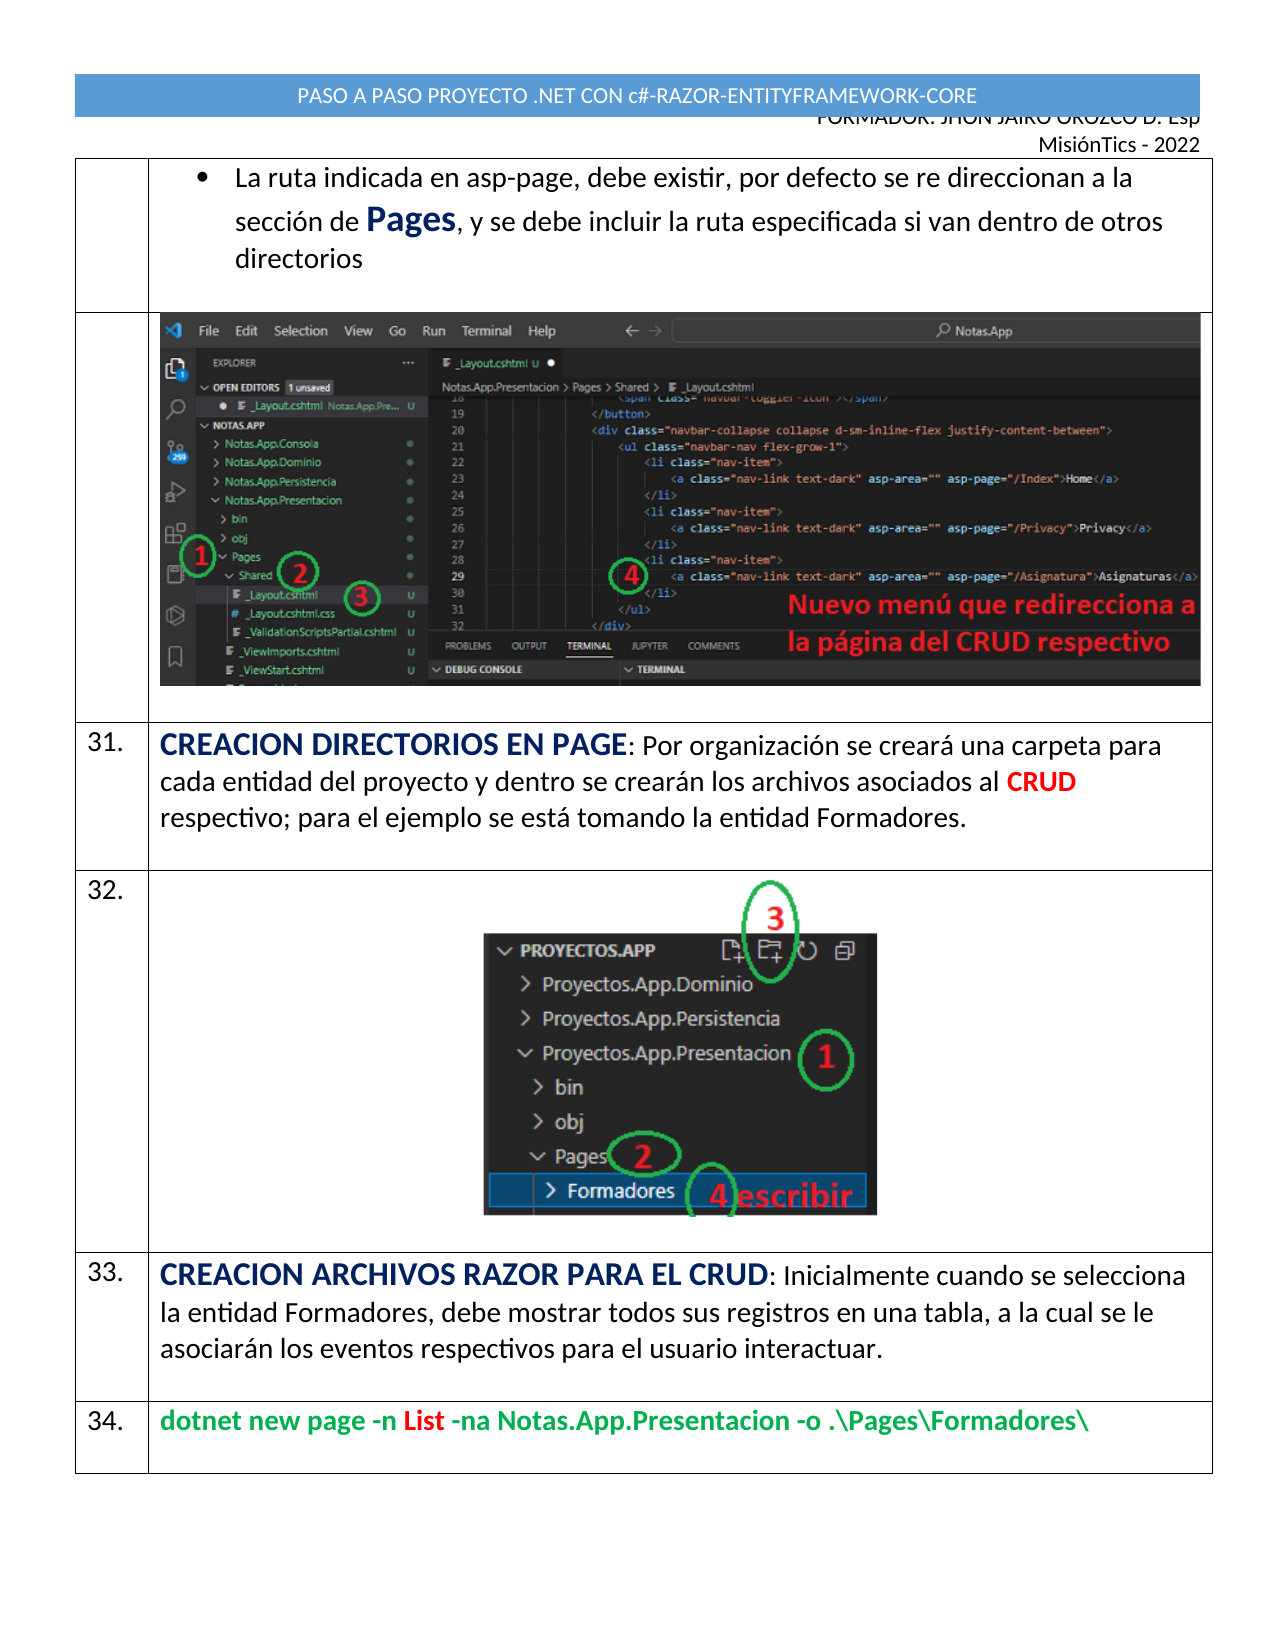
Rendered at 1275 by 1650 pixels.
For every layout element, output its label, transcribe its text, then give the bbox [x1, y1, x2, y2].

table_cell [76, 723, 148, 870]
table_cell CREACION ARCHIVOS RAZOR PARA EL CRUD: Inicialmente cuando se selecciona la entidad Formadores, debe mostrar todos sus registros en una tabla, a la cual se le asociarán los eventos respectivos para el usuario interactuar. [149, 1253, 1212, 1401]
table_cell CREACION DIRECTORIOS EN PAGE: Por organización se creará una carpeta para cada entidad del proyecto y dentro se crearán los archivos asociados al CRUD respectivo; para el ejemplo se está tomando la entidad Formadores. [149, 723, 1212, 870]
table_cell [76, 159, 148, 312]
table_cell [149, 313, 1212, 722]
table_cell [76, 313, 148, 722]
table_cell [149, 871, 1212, 1252]
table_cell dotnet new page -n List -na Notas.App.Presentacion -o .\Pages\Formadores\ [149, 1402, 1212, 1473]
picture [160, 312, 1201, 686]
table_cell [76, 1402, 148, 1473]
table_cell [149, 159, 1212, 312]
table_cell [76, 1253, 148, 1401]
table_cell [76, 871, 148, 1252]
picture [483, 871, 878, 1217]
